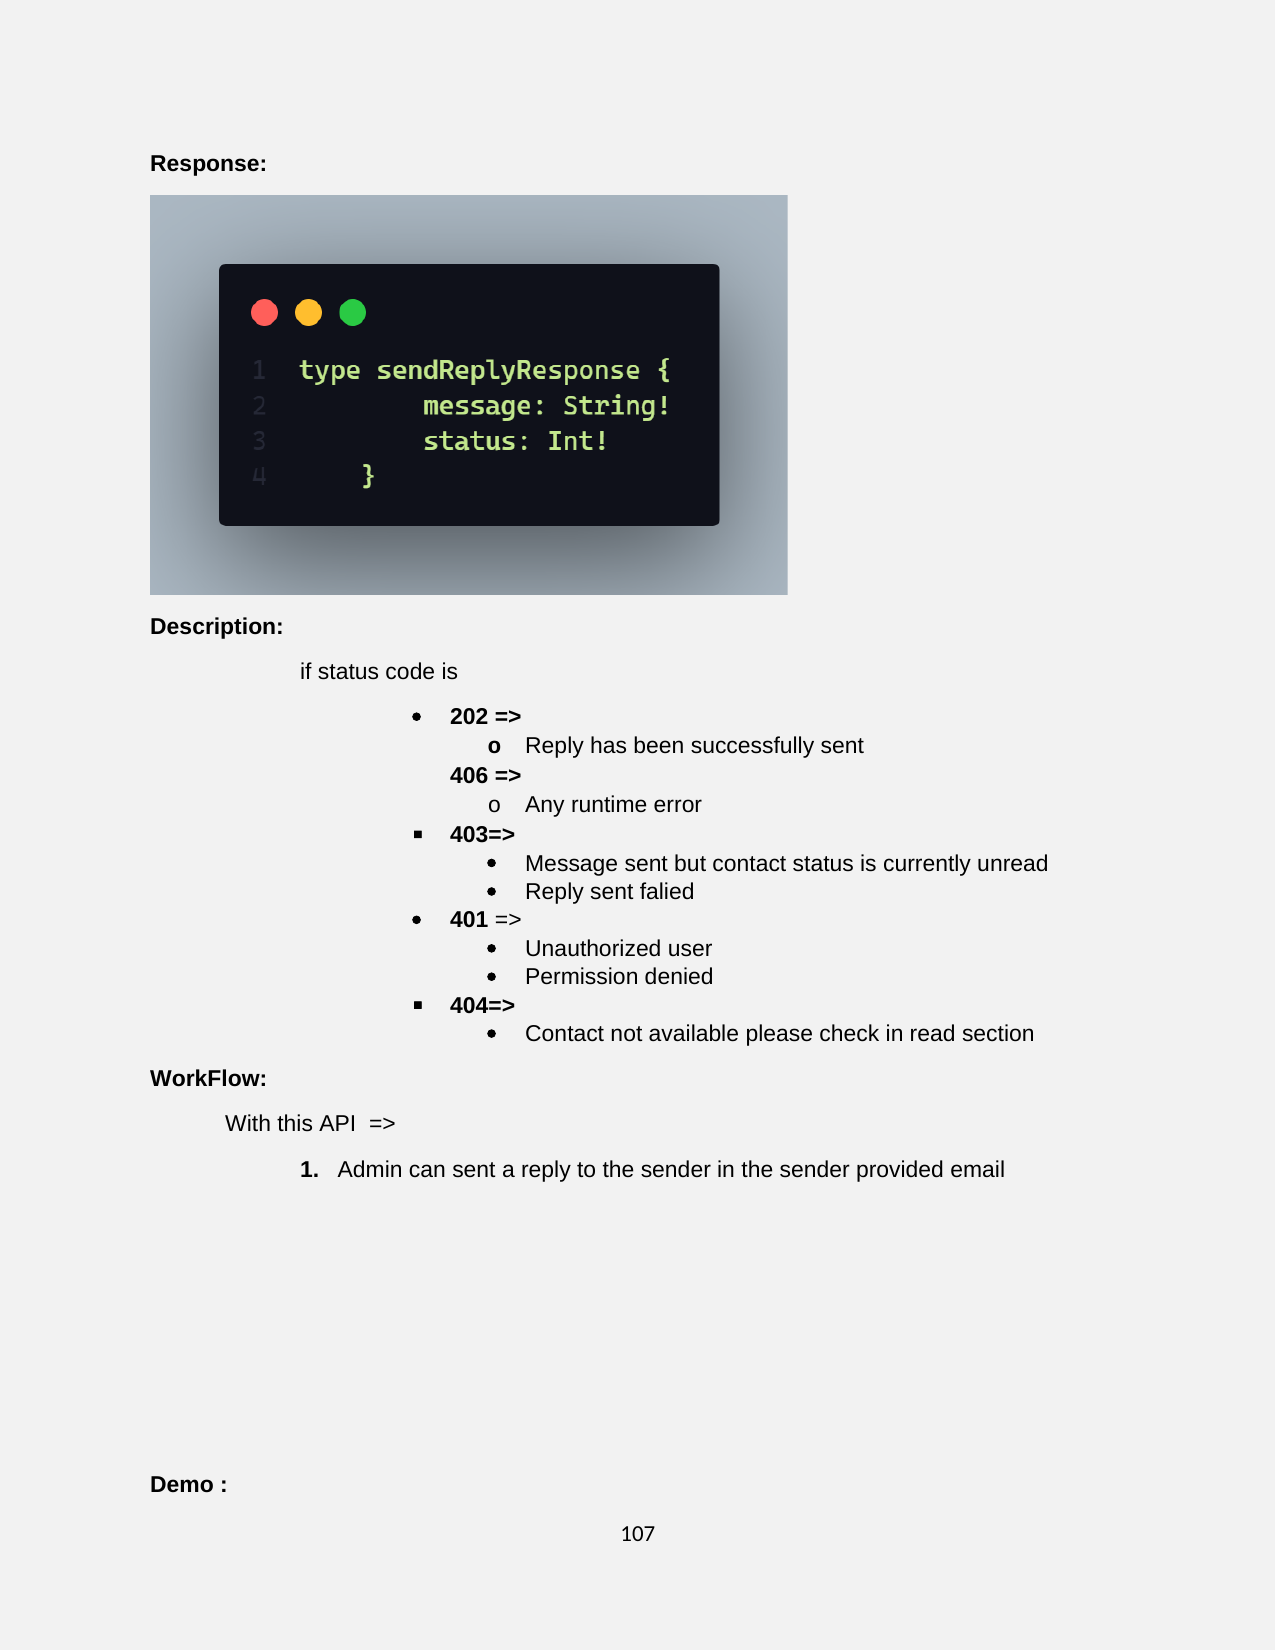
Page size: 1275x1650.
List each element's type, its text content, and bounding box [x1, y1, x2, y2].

list 404=> [412, 992, 1125, 1018]
list Unauthorized user [487, 935, 1125, 961]
list Reply has been successfully sent [487, 732, 1125, 760]
list 202 => [412, 703, 1125, 729]
text Response: [150, 150, 1125, 176]
list Message sent but contact status is currently unread [487, 849, 1125, 876]
list Reply sent falied [487, 878, 1125, 904]
list Admin can sent a reply to the sender in the sender provided email [300, 1156, 1125, 1182]
list Permission denied [487, 963, 1125, 990]
text Demo : [150, 1471, 1125, 1498]
list 406 => [450, 762, 1125, 788]
picture [150, 195, 788, 595]
text if status code is [300, 658, 1125, 684]
text WorkFlow: [150, 1065, 1125, 1092]
text With this API => [150, 1110, 1125, 1137]
list Contact not available please check in read section [487, 1020, 1125, 1047]
text Description: [150, 613, 1125, 639]
list 401 => [412, 906, 1125, 933]
list 403=> [412, 821, 1125, 847]
list Any runtime error [487, 791, 1125, 819]
